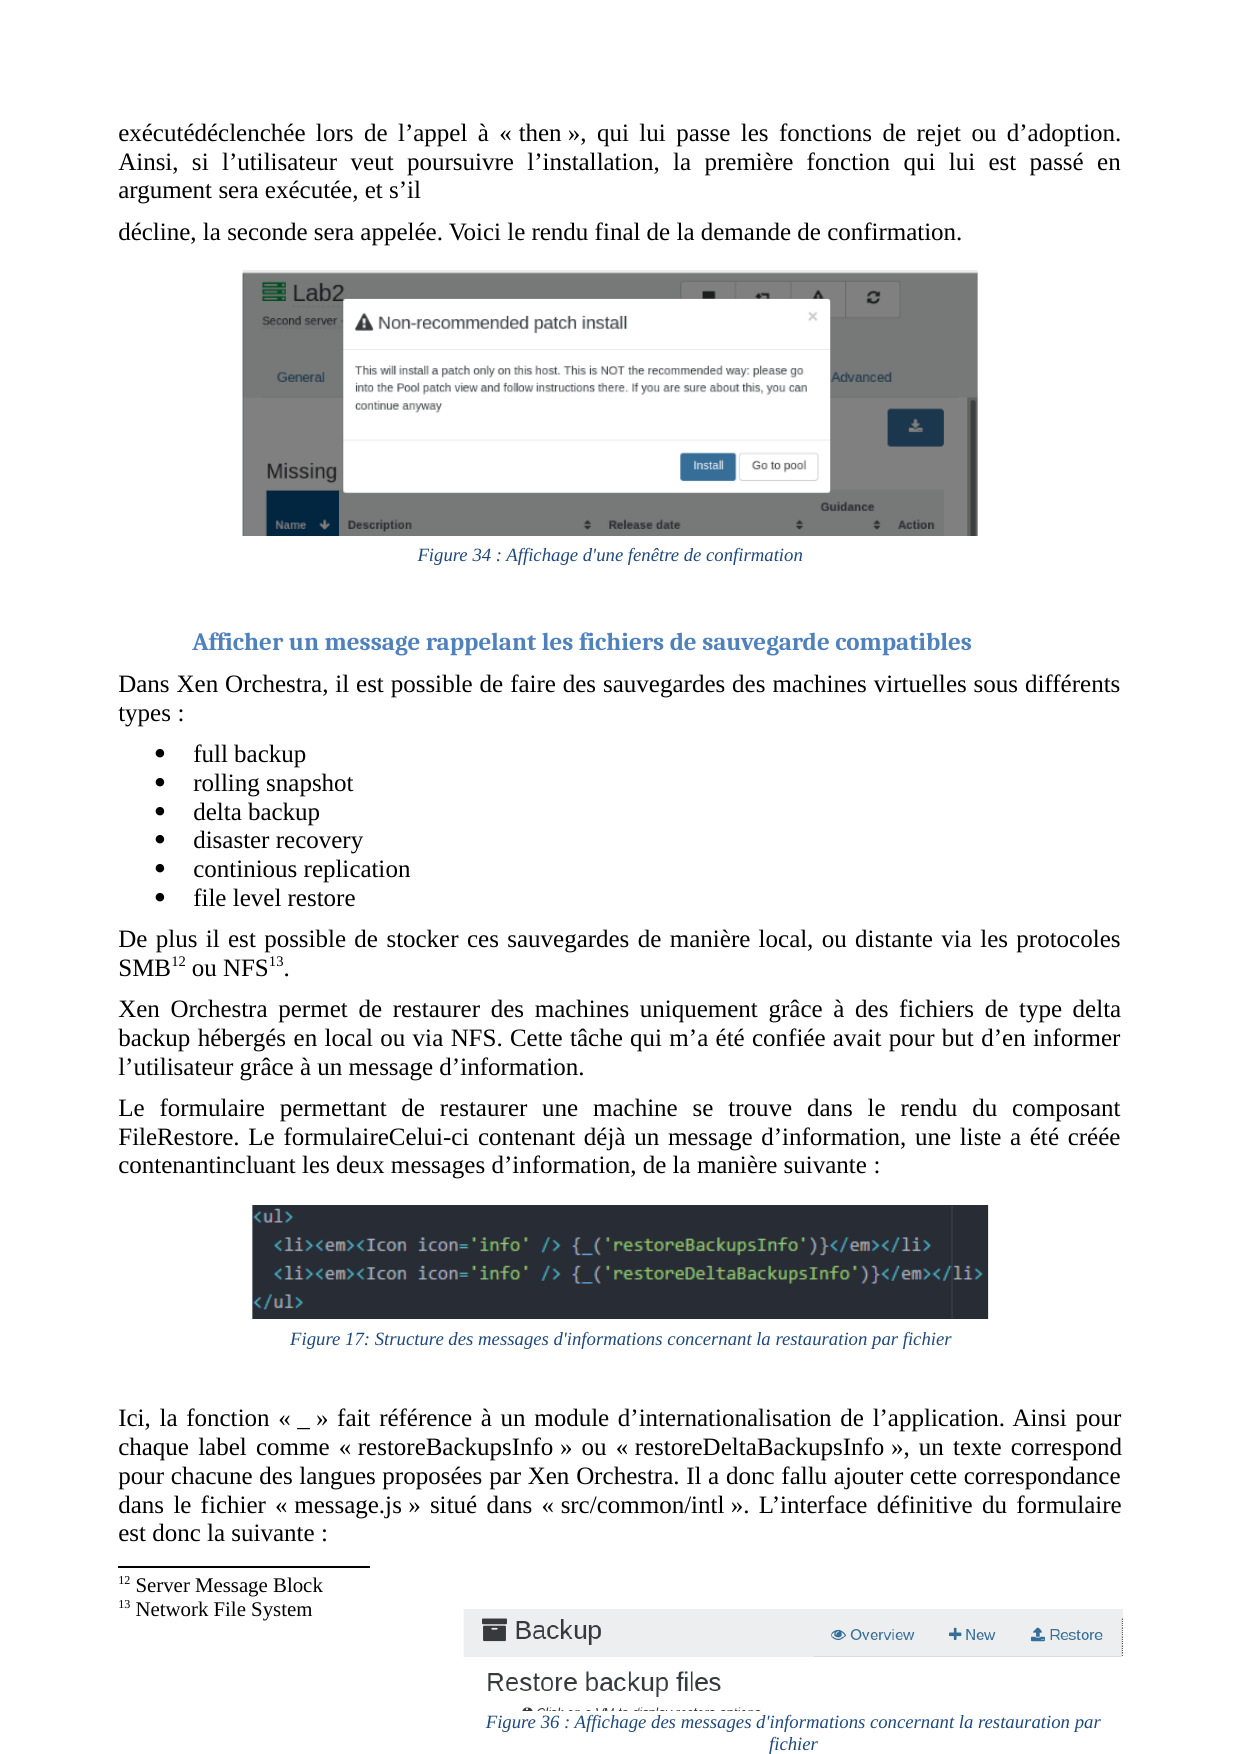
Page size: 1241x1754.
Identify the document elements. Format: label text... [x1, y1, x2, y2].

subtitle Afficher un message rappelant les fichiers de sauvegarde compatibles [192, 628, 1122, 657]
picture [463, 1609, 1123, 1754]
picture [242, 270, 978, 536]
picture [252, 1205, 989, 1319]
